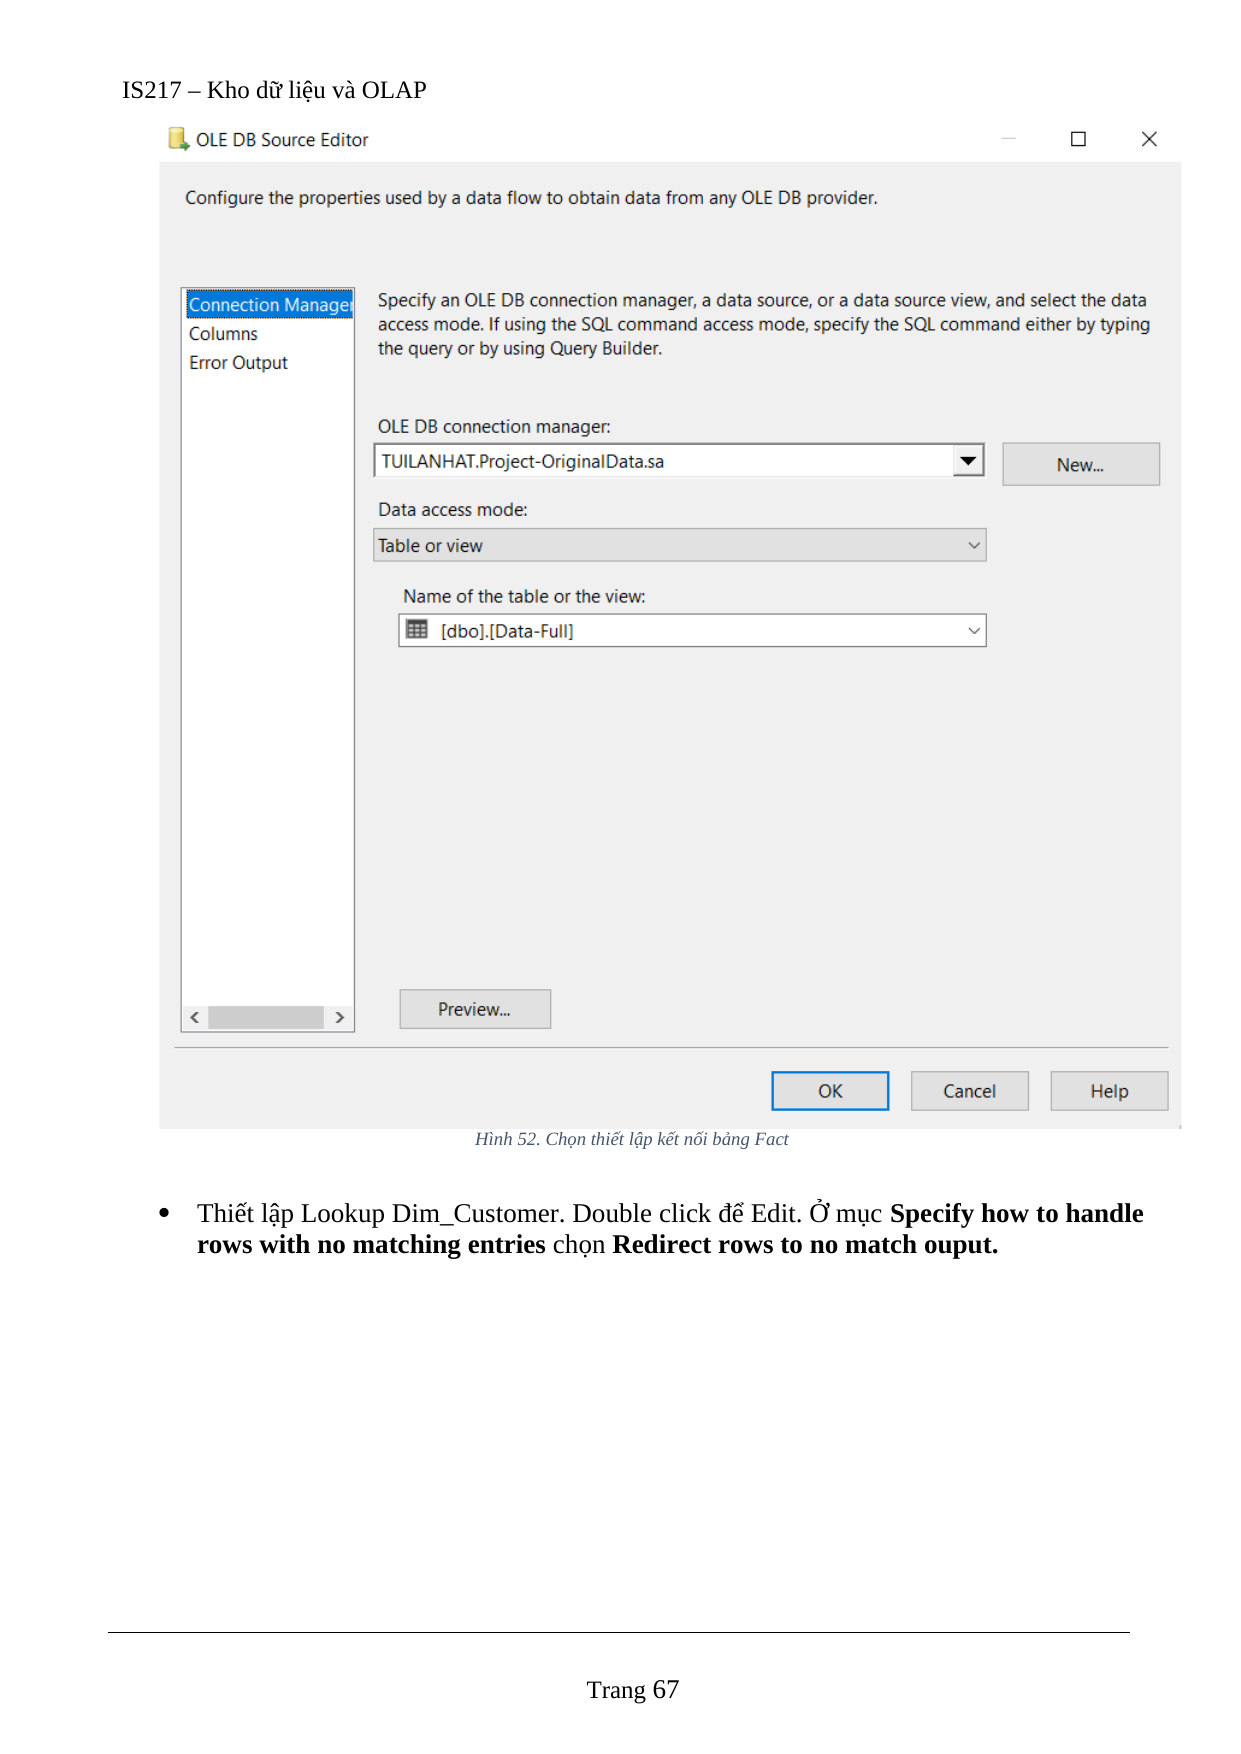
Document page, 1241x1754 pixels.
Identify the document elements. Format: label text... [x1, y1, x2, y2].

list Thiết lập Lookup Dim_Customer. Double click để Edit. Ở mục Specify how to handle rows with no matching entries chọn Redirect rows to no match ouput. [159, 1197, 1144, 1259]
picture [159, 121, 1182, 1129]
text Hình 52. Chọn thiết lập kết nối bảng Fact [122, 1128, 1144, 1150]
